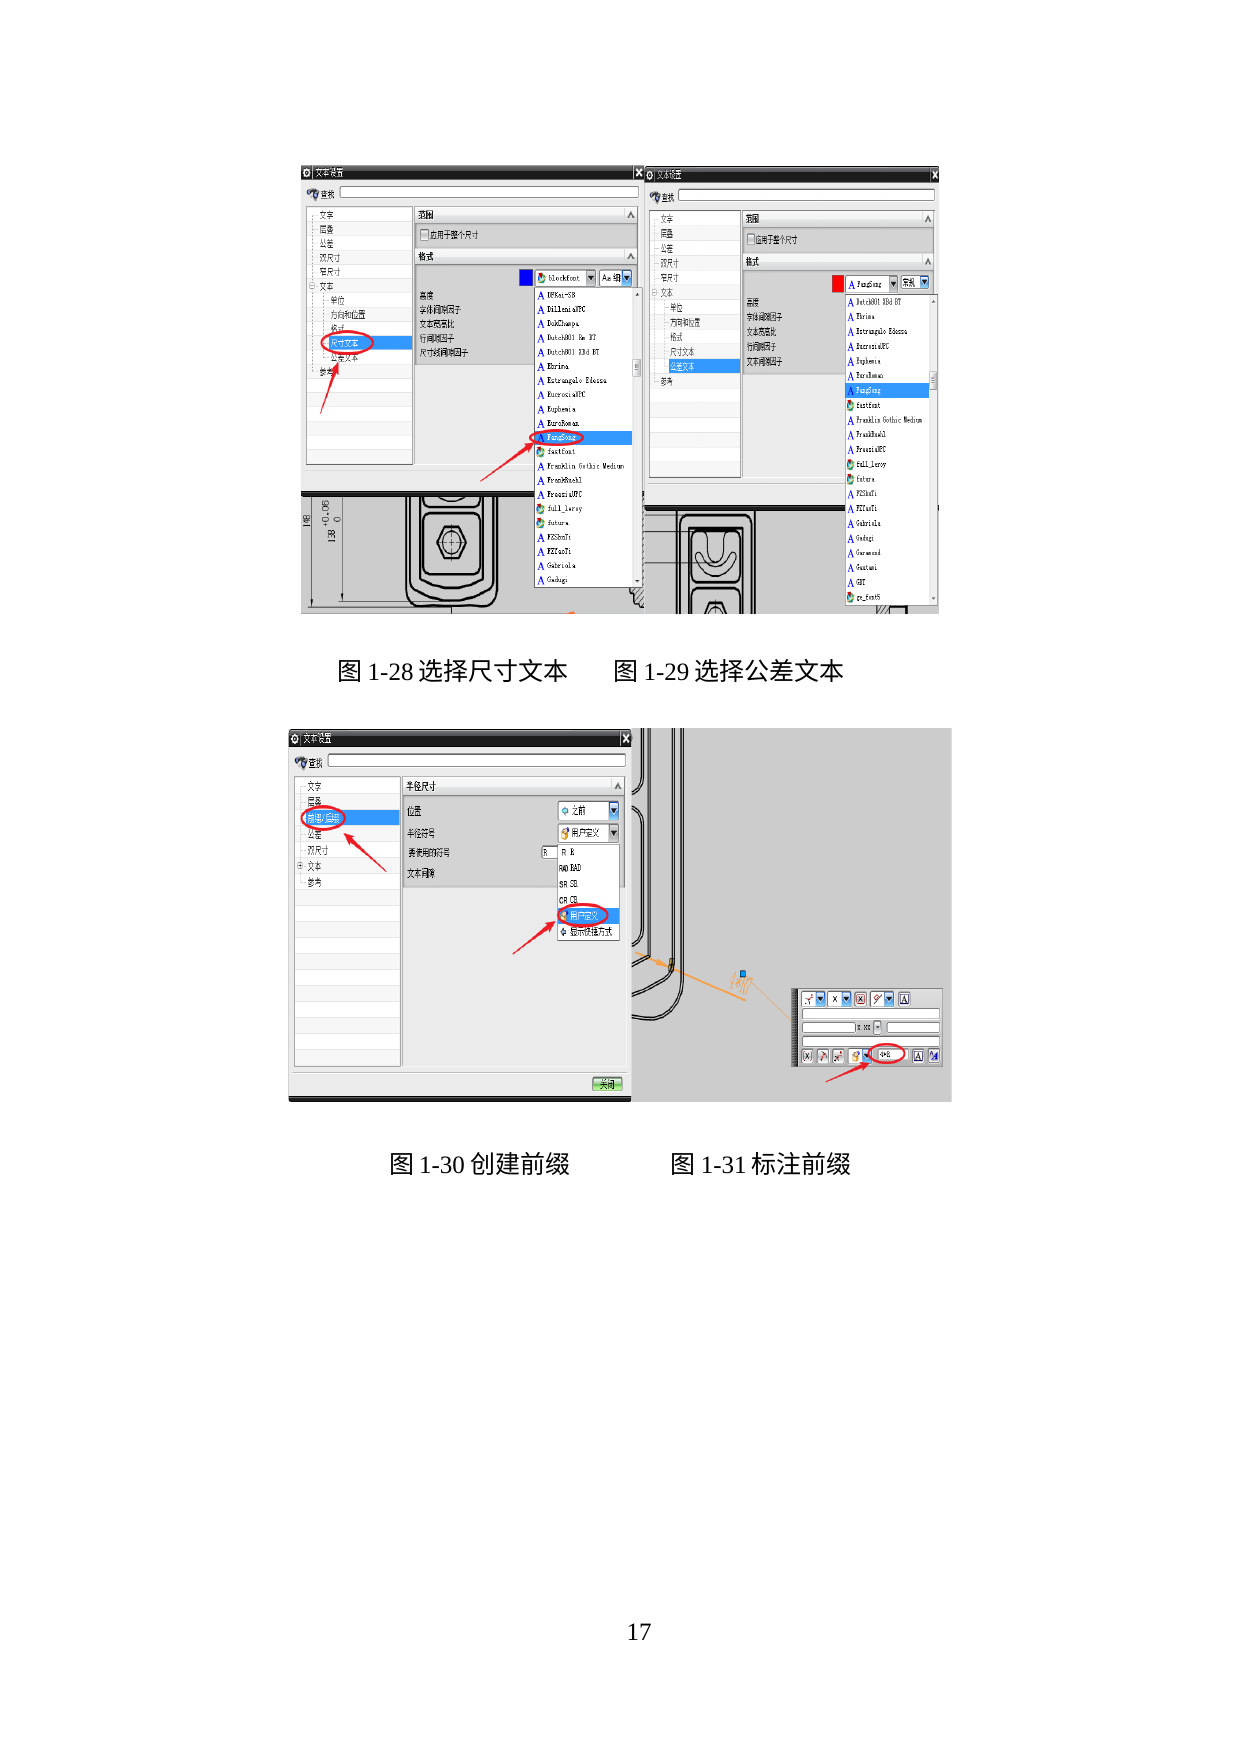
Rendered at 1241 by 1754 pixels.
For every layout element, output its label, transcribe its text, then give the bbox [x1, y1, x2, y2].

text 图1-28选择尺寸文本 图1-29选择公差文本 [187, 637, 1053, 702]
picture [301, 165, 939, 614]
text 图1-30创建前缀 图1-31标注前缀 [187, 1130, 1053, 1195]
picture [288, 728, 952, 1102]
